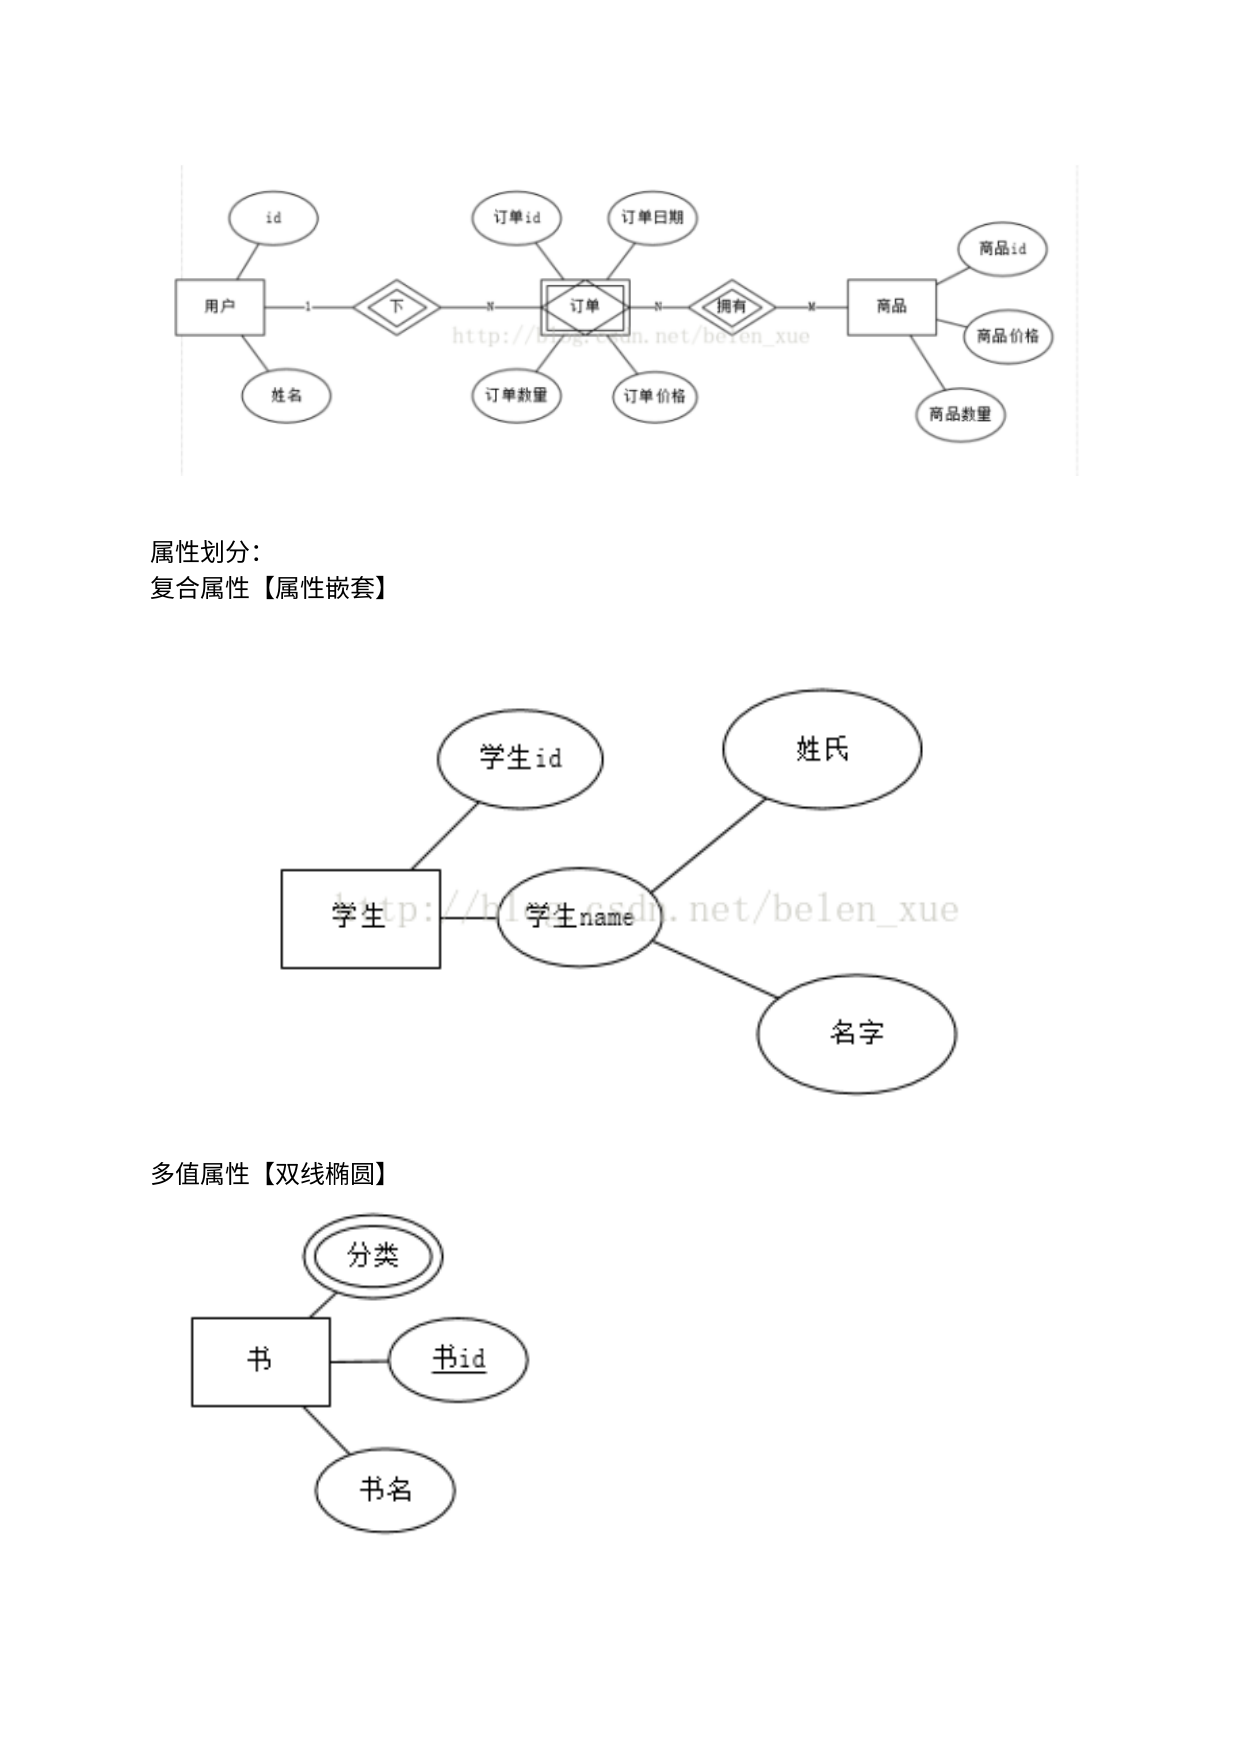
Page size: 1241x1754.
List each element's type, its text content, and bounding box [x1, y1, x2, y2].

picture [150, 605, 1073, 1126]
picture [150, 150, 1090, 476]
picture [150, 1190, 611, 1571]
text 多值属性【双线椭圆】 [150, 1154, 1090, 1191]
text 属性划分： [150, 533, 1090, 569]
text 复合属性【属性嵌套】 [150, 569, 1090, 605]
